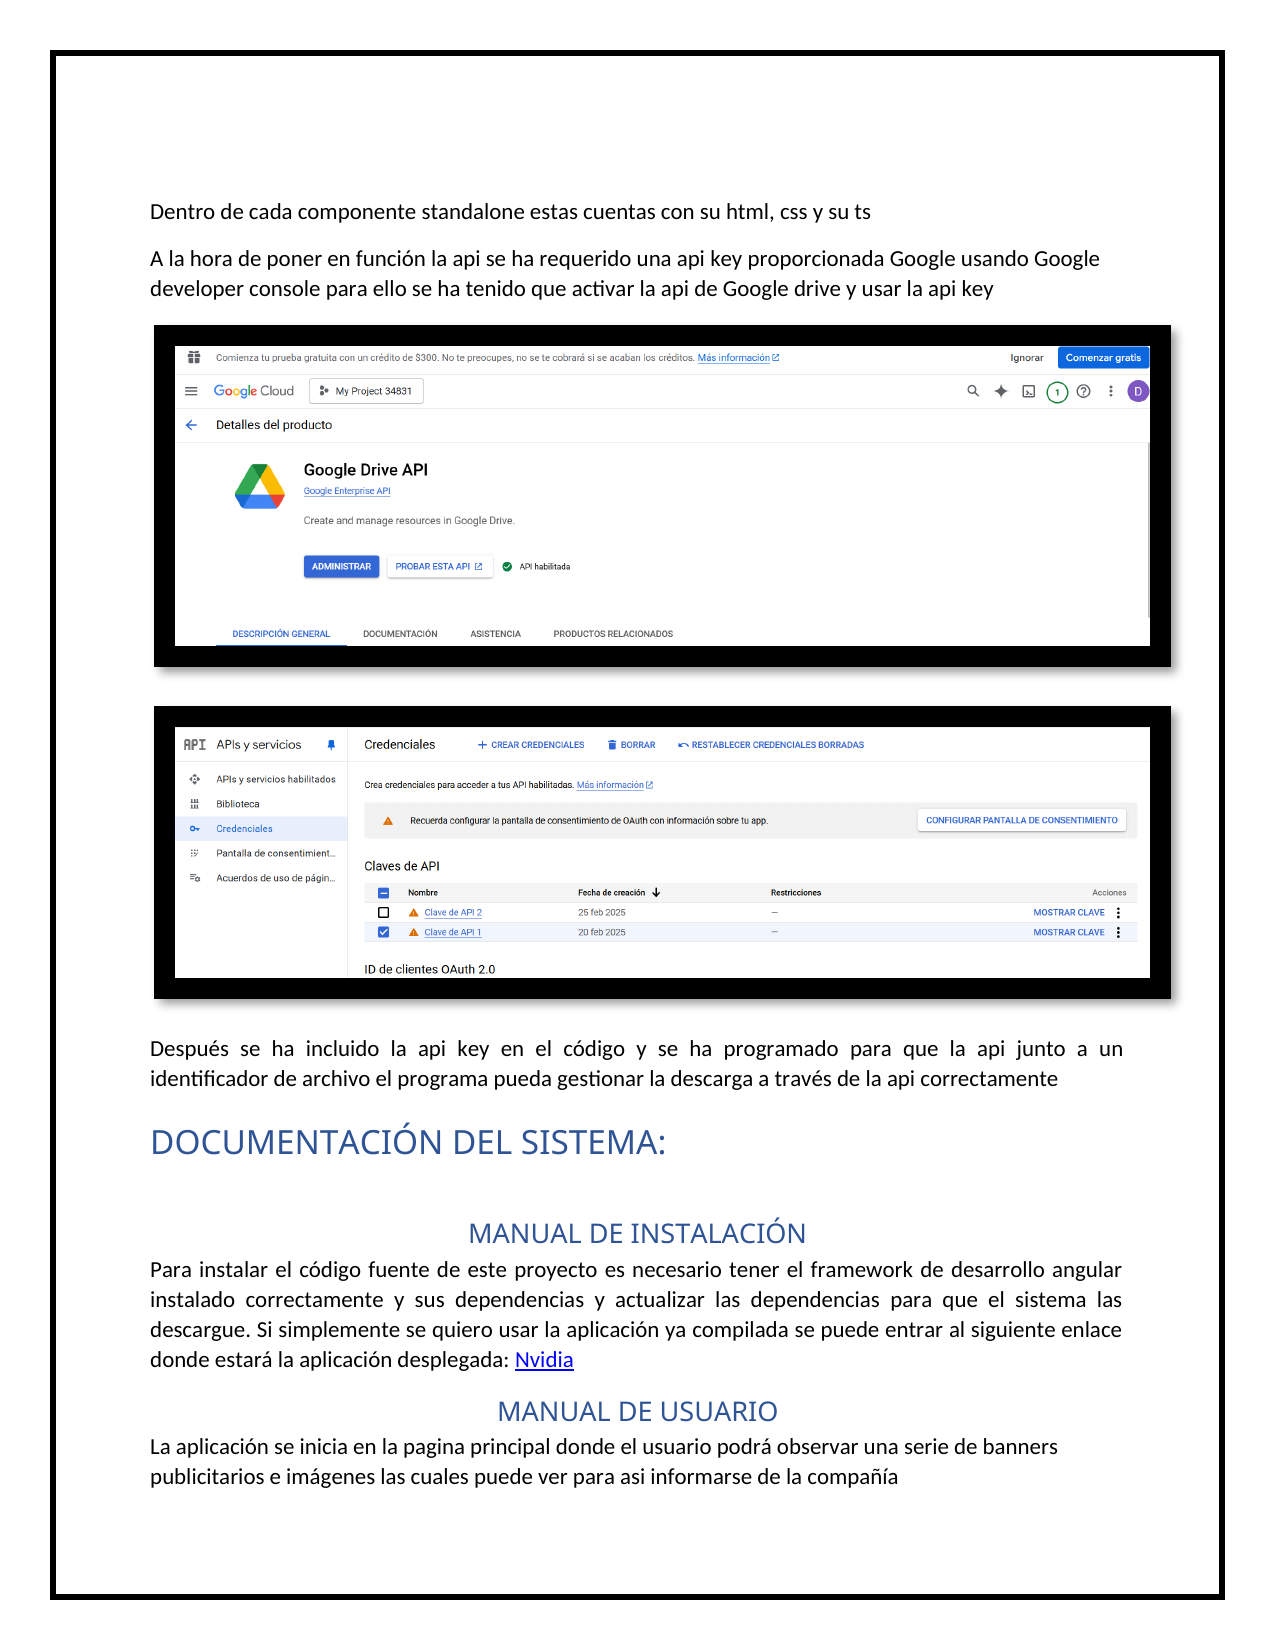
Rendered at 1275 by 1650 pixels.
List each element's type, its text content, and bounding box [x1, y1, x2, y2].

text A la hora de poner en función la api se ha requerido una api key proporcionada Google usando Google developer console para ello se ha tenido que activar la api de Google drive y usar la api key [150, 244, 1125, 302]
subtitle MANUAL DE INSTALACIÓN [150, 1215, 1125, 1252]
subtitle DOCUMENTACIÓN DEL SISTEMA: [150, 1119, 1125, 1164]
text Para instalar el código fuente de este proyecto es necesario tener el framework de desarrollo angular instalado correctamente y sus dependencias y actualizar las dependencias para que el sistema las descargue. Si simplemente se quiero usar la aplicación ya compilada se puede entrar al siguiente enlace donde estará la aplicación desplegada: Nvidia [150, 1255, 1125, 1373]
picture [175, 346, 1150, 646]
text La aplicación se inicia en la pagina principal donde el usuario podrá observar una serie de banners publicitarios e imágenes las cuales puede ver para asi informarse de la compañía [150, 1432, 1125, 1490]
picture [175, 727, 1150, 978]
text Dentro de cada componente standalone estas cuentas con su html, css y su ts [150, 197, 1125, 225]
subtitle MANUAL DE USUARIO [150, 1392, 1125, 1429]
text Después se ha incluido la api key en el código y se ha programado para que la api junto a un identificador de archivo el programa pueda gestionar la descarga a través de la api correctamente [150, 1034, 1125, 1092]
